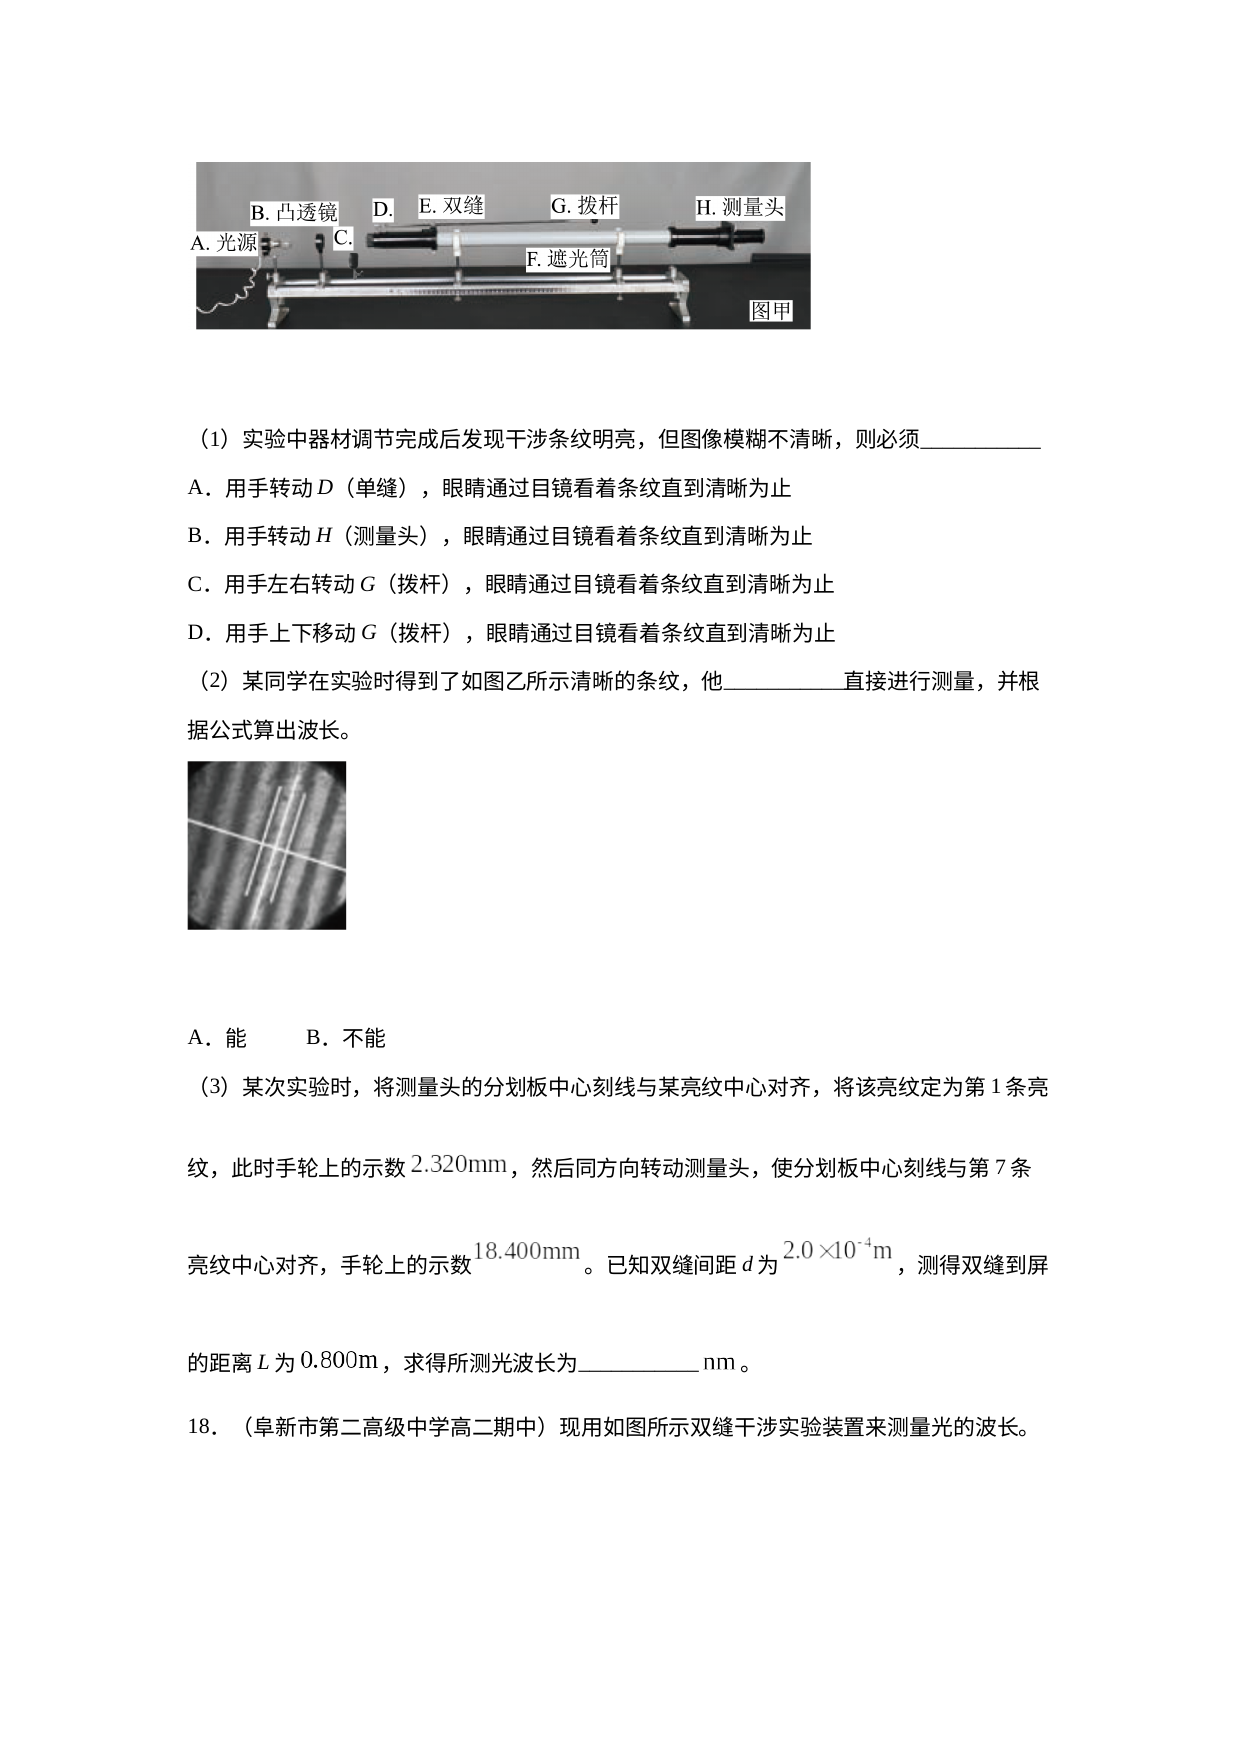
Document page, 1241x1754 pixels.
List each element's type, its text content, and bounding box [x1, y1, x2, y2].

text （1）实验中器材调节完成后发现干涉条纹明亮，但图像模糊不清晰，则必须___________ [187, 422, 1053, 454]
text A．用手转动D（单缝），眼睛通过目镜看着条纹直到清晰为止 [187, 470, 1053, 503]
text B．用手转动H（测量头），眼睛通过目镜看着条纹直到清晰为止 [187, 519, 1053, 551]
picture [187, 162, 811, 330]
picture [187, 760, 347, 930]
text （2）某同学在实验时得到了如图乙所示清晰的条纹，他___________直接进行测量，并根据公式算出波长。 [187, 664, 1053, 745]
text （3）某次实验时，将测量头的分划板中心刻线与某亮纹中心对齐，将该亮纹定为第1条亮纹，此时手轮上的示数，然后同方向转动测量头，使分划板中心刻线与第7条亮纹中心对齐，手轮上的示数。已知双缝间距d为，测得双缝到屏的距离L为，求得所测光波长为___________。 [187, 1069, 1053, 1394]
text 18．（阜新市第二高级中学高二期中）现用如图所示双缝干涉实验装置来测量光的波长。 [187, 1410, 1053, 1442]
text A．能 B．不能 [187, 1021, 1053, 1053]
text C．用手左右转动G（拨杆），眼睛通过目镜看着条纹直到清晰为止 [187, 567, 1053, 599]
text D．用手上下移动G（拨杆），眼睛通过目镜看着条纹直到清晰为止 [187, 615, 1053, 648]
